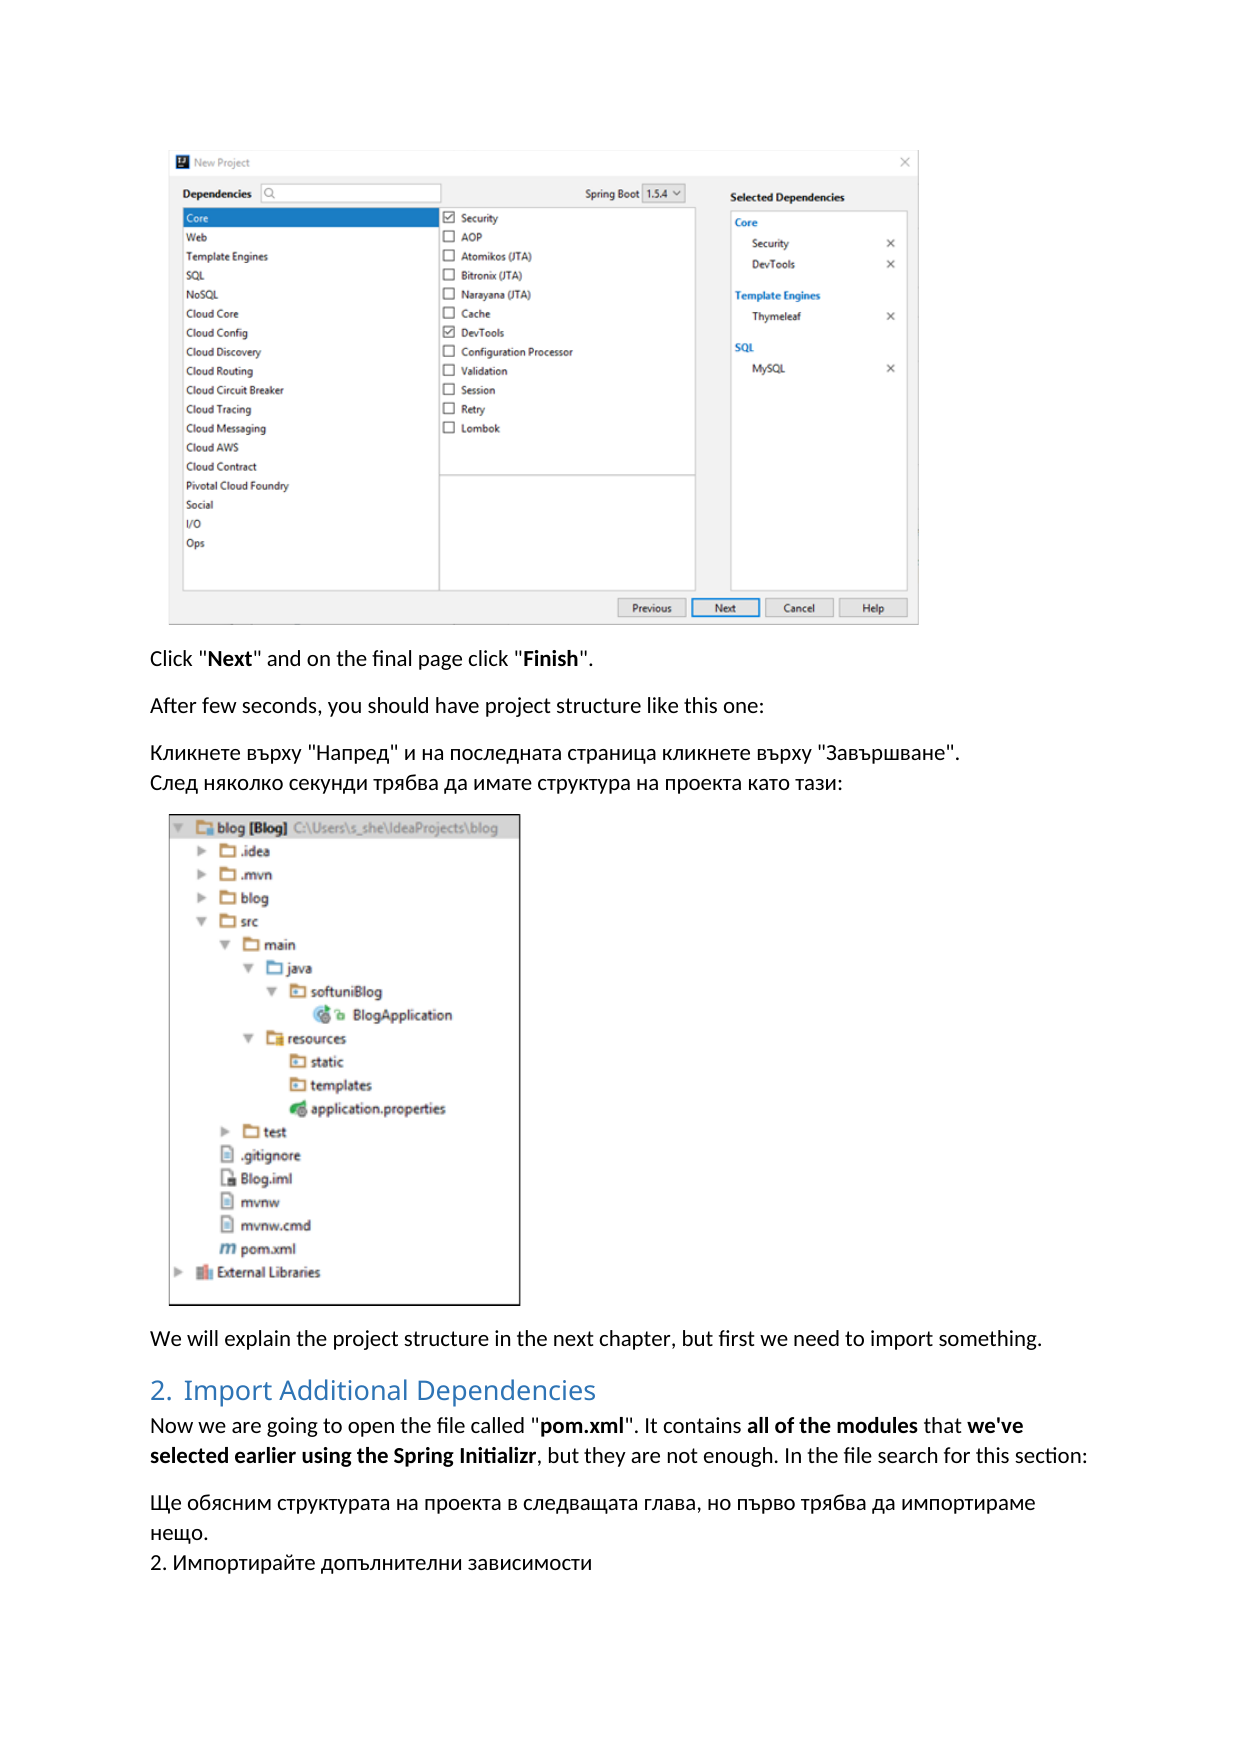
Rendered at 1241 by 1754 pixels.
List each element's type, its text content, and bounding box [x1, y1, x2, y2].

text Now we are going to open the file called "pom.xml". It contains all of the modules that we've selected earlier using the Spring Initializr, but they are not enough. In the file search for this section: [150, 1411, 1090, 1469]
text Click "Next" and on the final page click "Finish". [150, 644, 1090, 672]
text Кликнете върху "Напред" и на последната страница кликнете върху "Завършване". След няколко секунди трябва да имате структура на проекта като тази: [150, 738, 1090, 796]
subtitle 2. Import Additional Dependencies [150, 1371, 1090, 1408]
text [150, 1488, 1090, 1576]
text After few seconds, you should have project structure like this one: [150, 691, 1090, 719]
text We will explain the project structure in the next chapter, but first we need to import something. [150, 1324, 1090, 1352]
